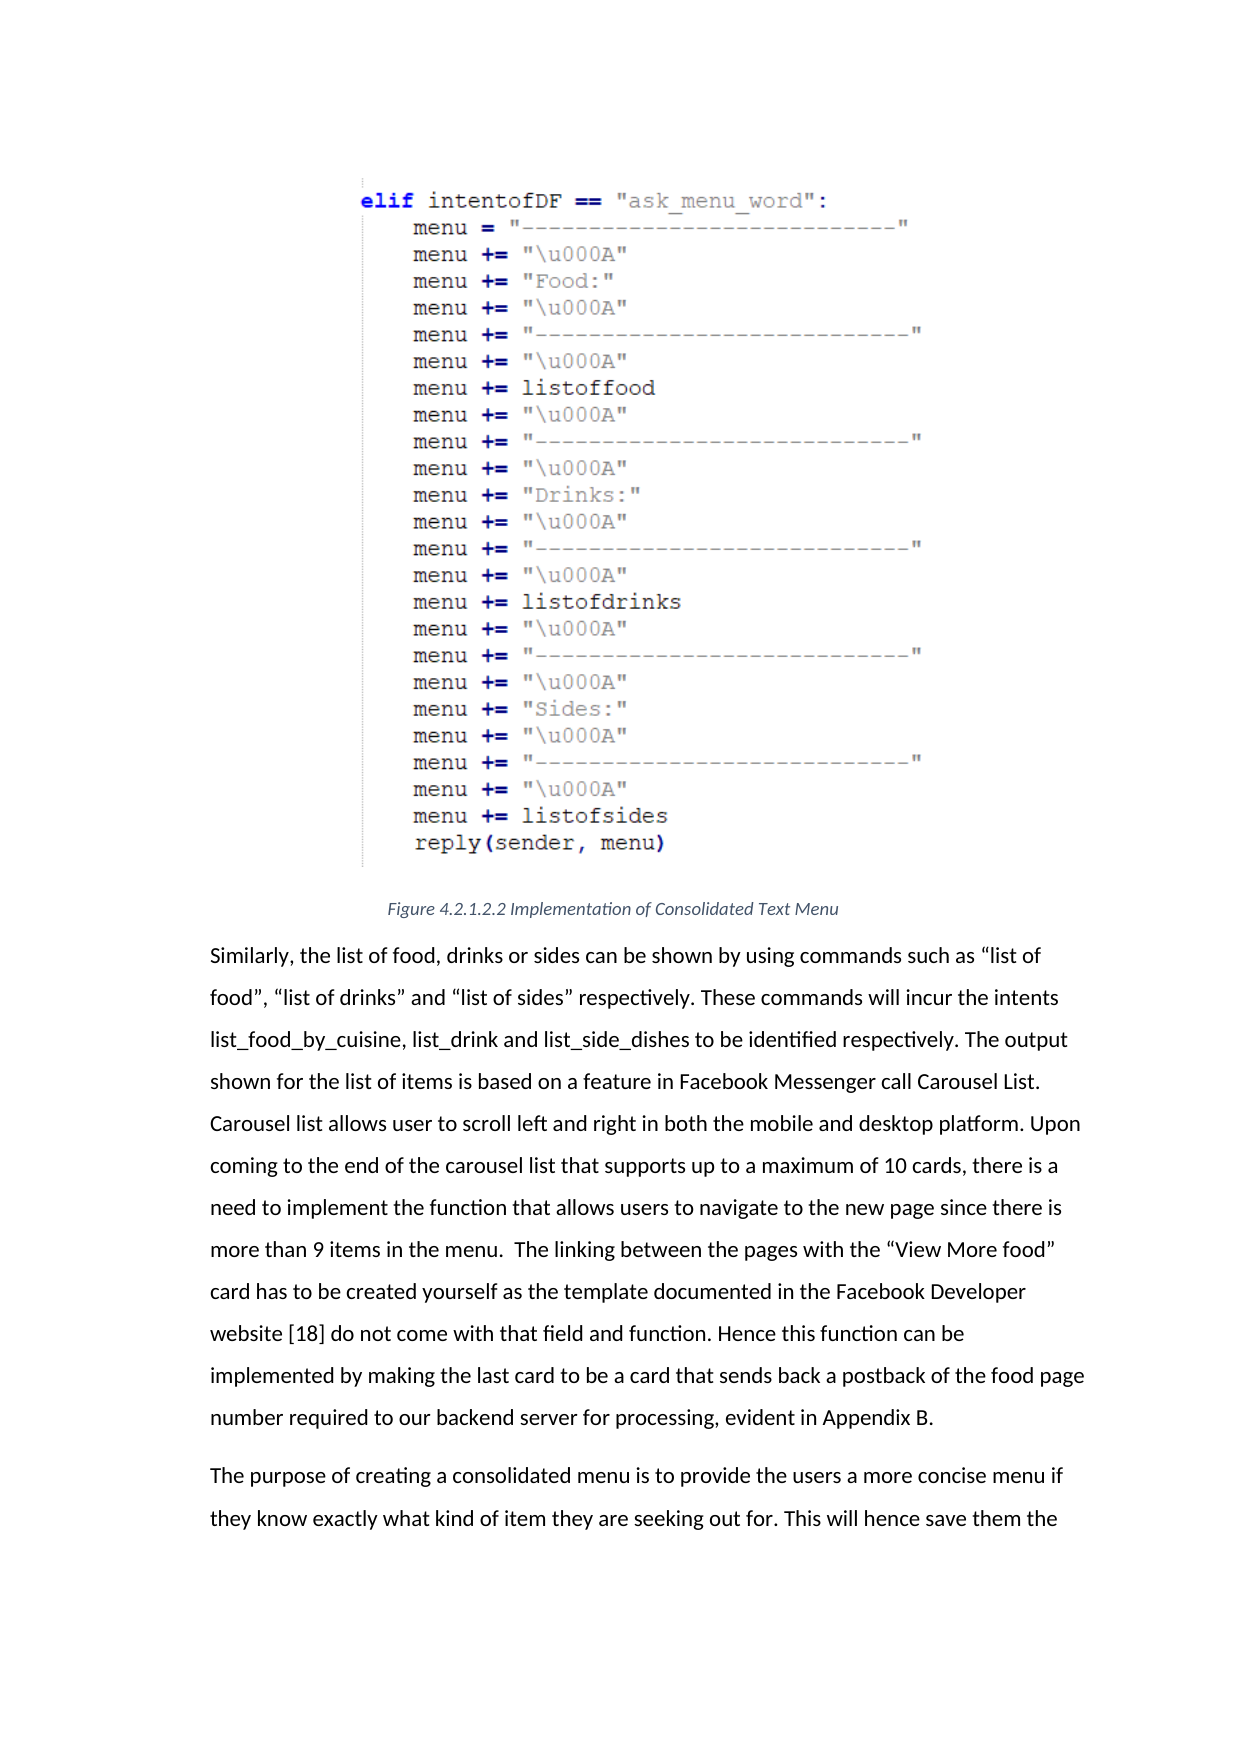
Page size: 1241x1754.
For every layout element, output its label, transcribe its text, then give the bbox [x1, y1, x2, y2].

picture [350, 177, 950, 867]
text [210, 1462, 1090, 1532]
text Figure 4.2.1.2.2 Implementation of Consolidated Text Menu [210, 897, 1090, 920]
text Similarly, the list of food, drinks or sides can be shown by using commands such as “list of food”, “list of drinks” and “list of sides” respectively. These commands will incur the intents list_food_by_cuisine, list_drink and list_side_dishes to be identified respectively. The output shown for the list of items is based on a feature in Facebook Messenger call Carousel List. Carousel list allows user to scroll left and right in both the mobile and desktop platform. Upon coming to the end of the carousel list that supports up to a maximum of 10 cards, there is a need to implement the function that allows users to navigate to the new page since there is more than 9 items in the menu. The linking between the pages with the “View More food” card has to be created yourself as the template documented in the Facebook Developer website [18] do not come with that field and function. Hence this function can be implemented by making the last card to be a card that sends back a postback of the food page number required to our backend server for processing, evident in Appendix B. [210, 941, 1090, 1431]
